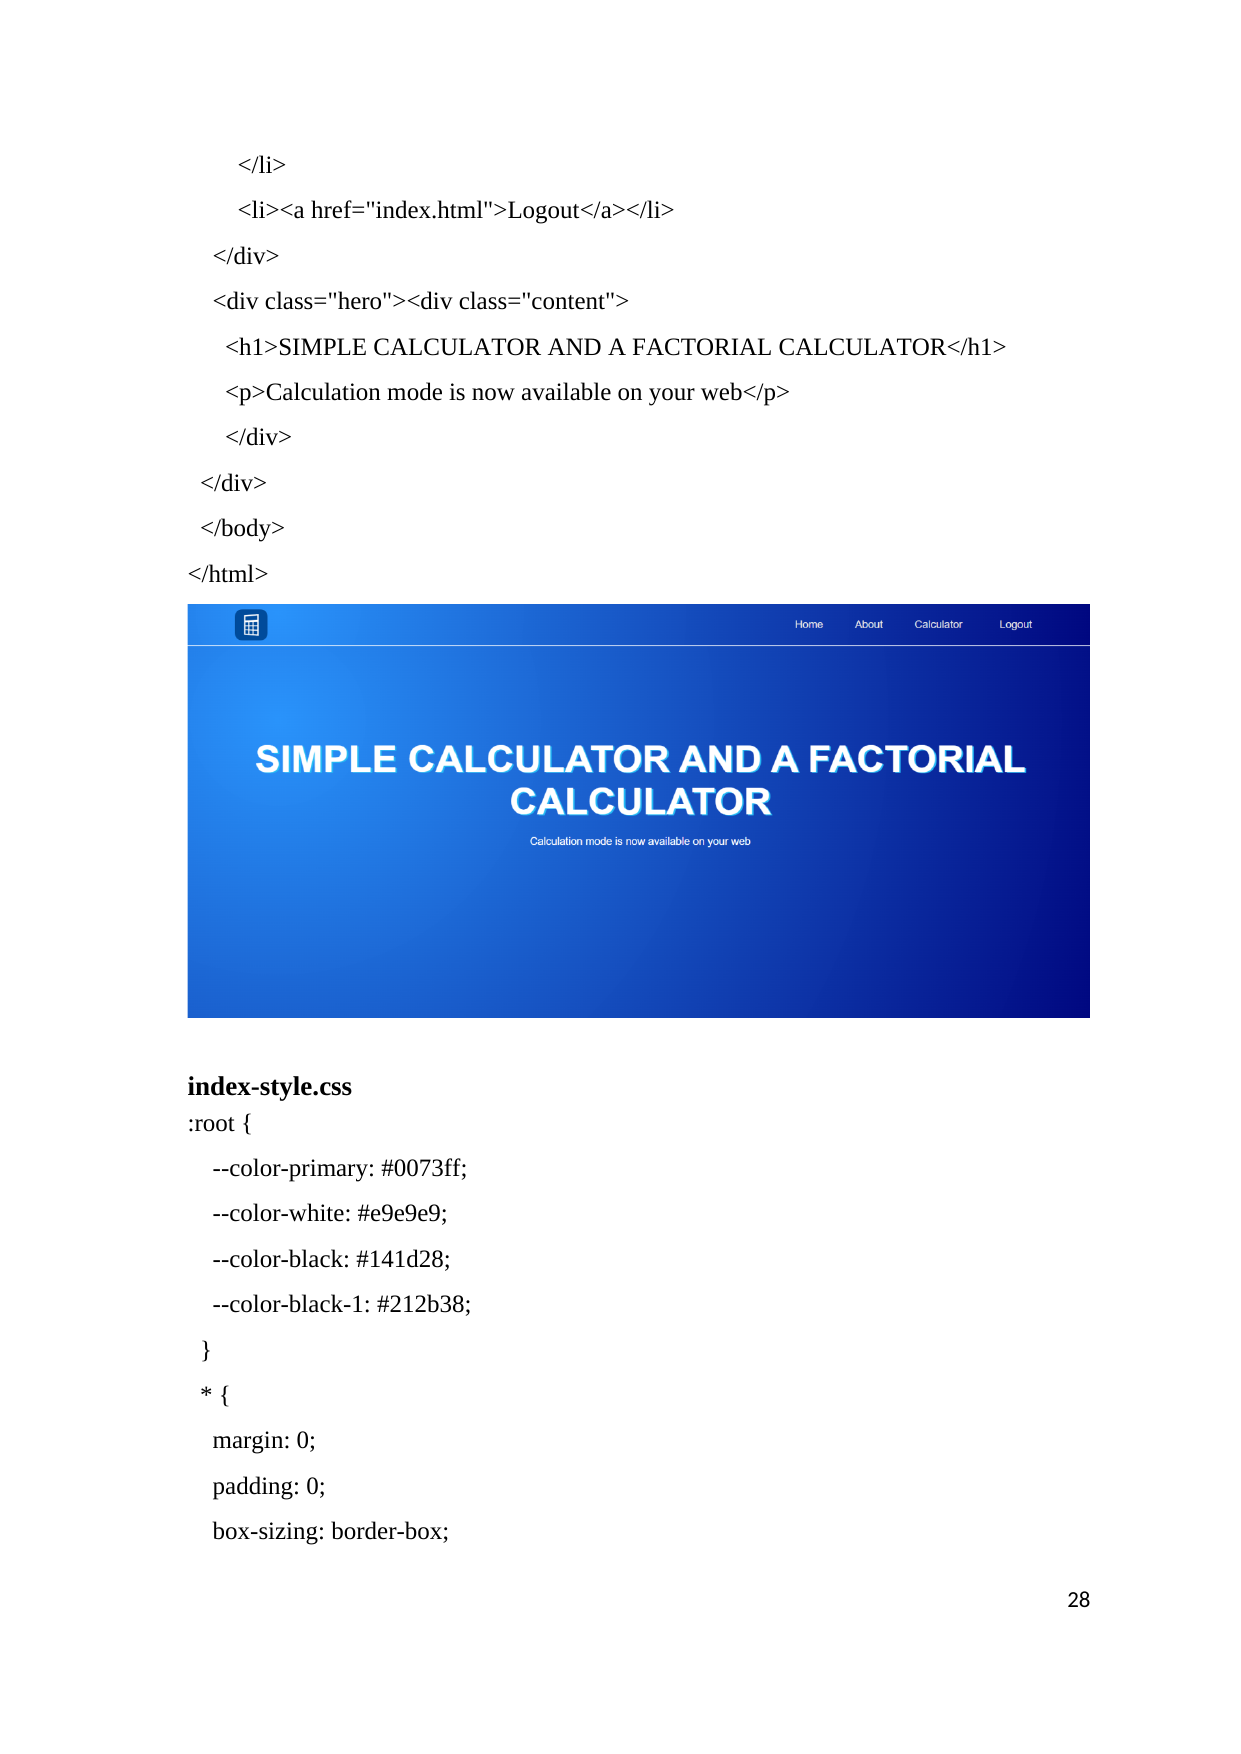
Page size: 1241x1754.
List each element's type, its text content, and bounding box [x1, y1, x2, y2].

text </body> [187, 513, 1090, 542]
text box-sizing: border-box; [187, 1516, 1090, 1545]
text <p>Calculation mode is now available on your web</p> [187, 377, 1090, 406]
subtitle index-style.css [187, 1070, 1090, 1101]
text --color-black-1: #212b38; [187, 1289, 1090, 1318]
text --color-black: #141d28; [187, 1244, 1090, 1273]
text --color-primary: #0073ff; [187, 1153, 1090, 1182]
text </div> [187, 422, 1090, 451]
text padding: 0; [187, 1471, 1090, 1500]
picture [187, 604, 1090, 1018]
text </div> [187, 468, 1090, 497]
text </div> [187, 241, 1090, 269]
text <li><a href="index.html">Logout</a></li> [187, 195, 1090, 224]
text --color-white: #e9e9e9; [187, 1198, 1090, 1227]
text * { [187, 1380, 1090, 1409]
text :root { [187, 1108, 1090, 1136]
text </html> [187, 559, 1090, 587]
text <h1>SIMPLE CALCULATOR AND A FACTORIAL CALCULATOR</h1> [187, 332, 1090, 360]
text margin: 0; [187, 1426, 1090, 1454]
text <div class="hero"><div class="content"> [187, 286, 1090, 315]
text </li> [187, 150, 1090, 179]
text } [187, 1335, 1090, 1363]
